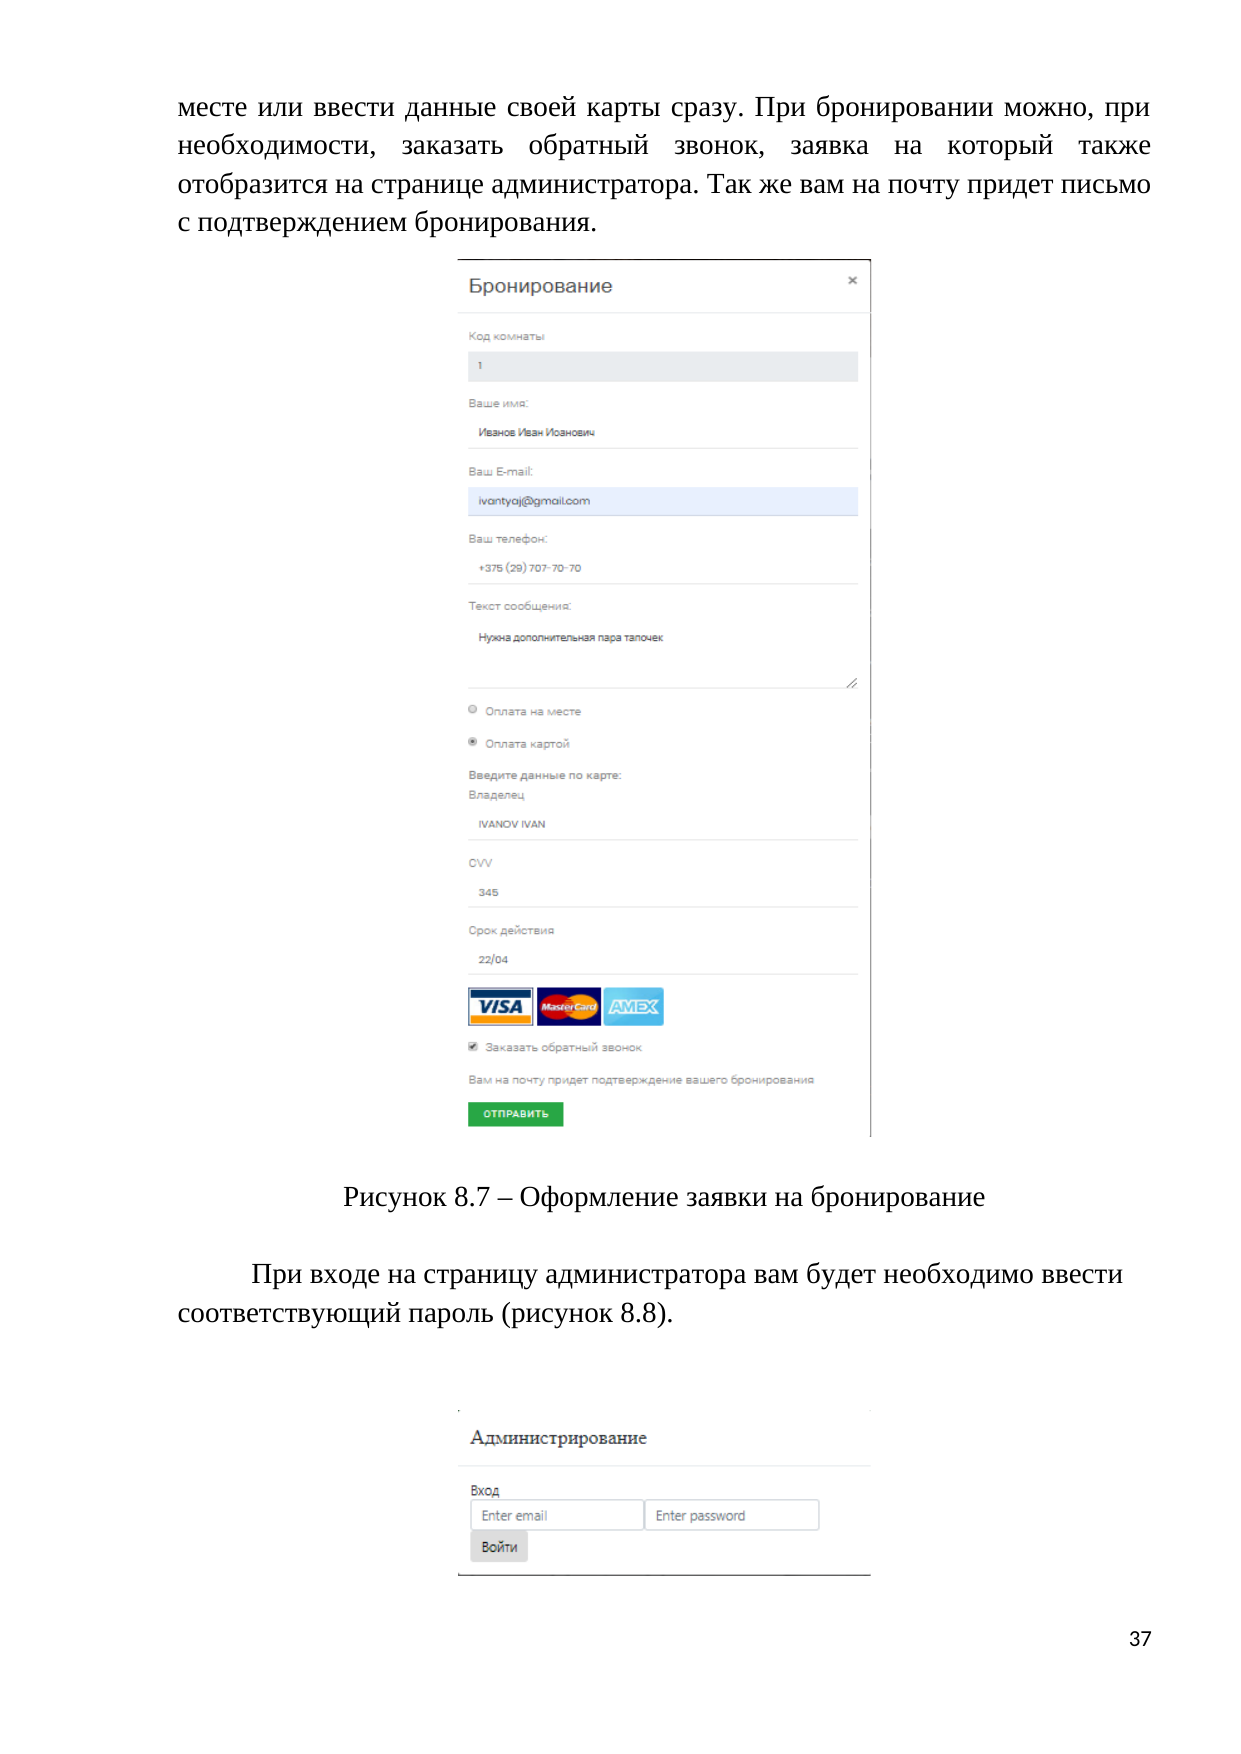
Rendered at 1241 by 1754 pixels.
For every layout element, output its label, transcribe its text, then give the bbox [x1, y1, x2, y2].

picture [457, 259, 872, 1137]
text Рисунок 8.7 – Оформление заявки на бронирование [177, 1179, 1152, 1213]
picture [458, 1410, 871, 1576]
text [177, 89, 1152, 238]
text При входе на страницу администратора вам будет необходимо ввести соответствующий пароль (рисунок 8.8). [177, 1257, 1152, 1329]
